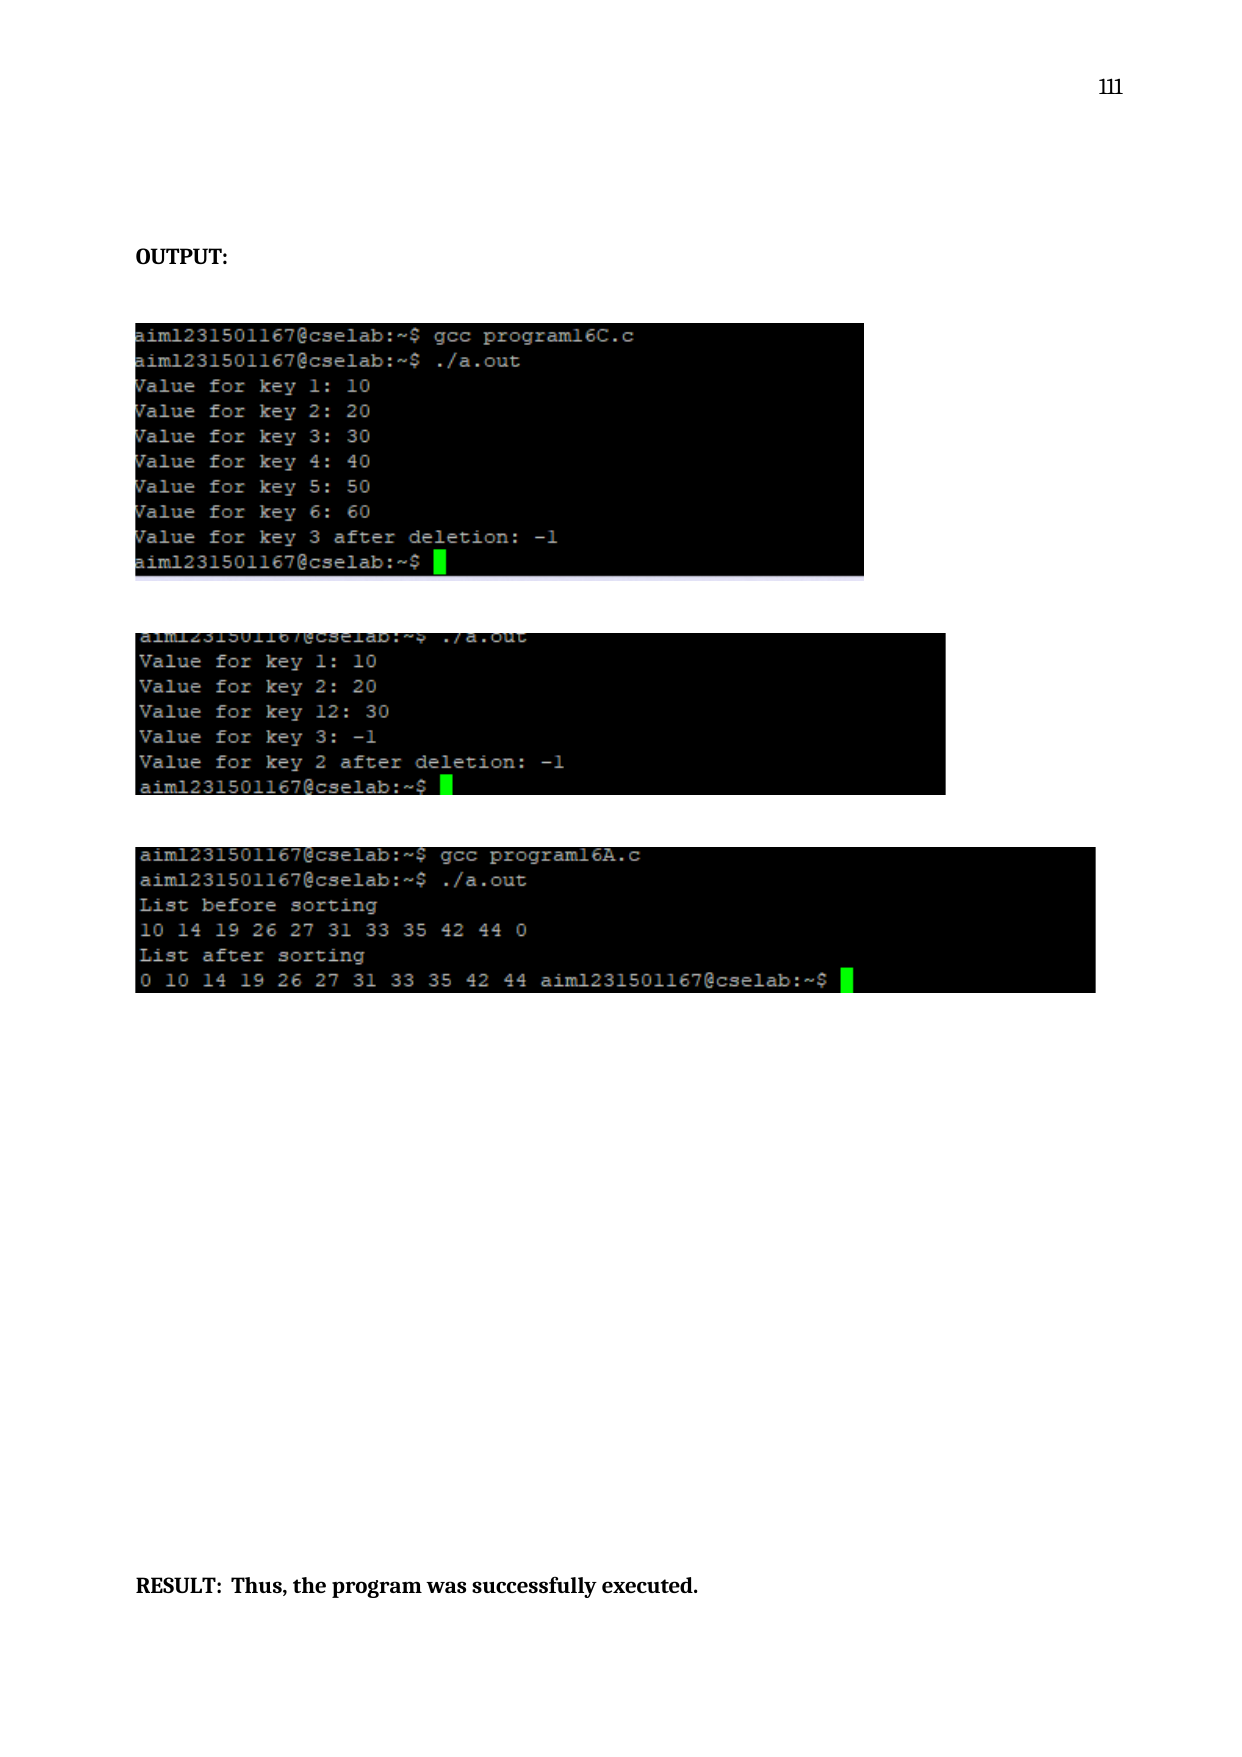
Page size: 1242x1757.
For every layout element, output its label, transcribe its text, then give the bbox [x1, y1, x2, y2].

picture [135, 323, 864, 581]
text RESULT: Thus, the program was successfully executed. [136, 1573, 1160, 1599]
picture [135, 847, 1096, 993]
text OUTPUT: [136, 244, 1160, 271]
picture [135, 633, 946, 795]
